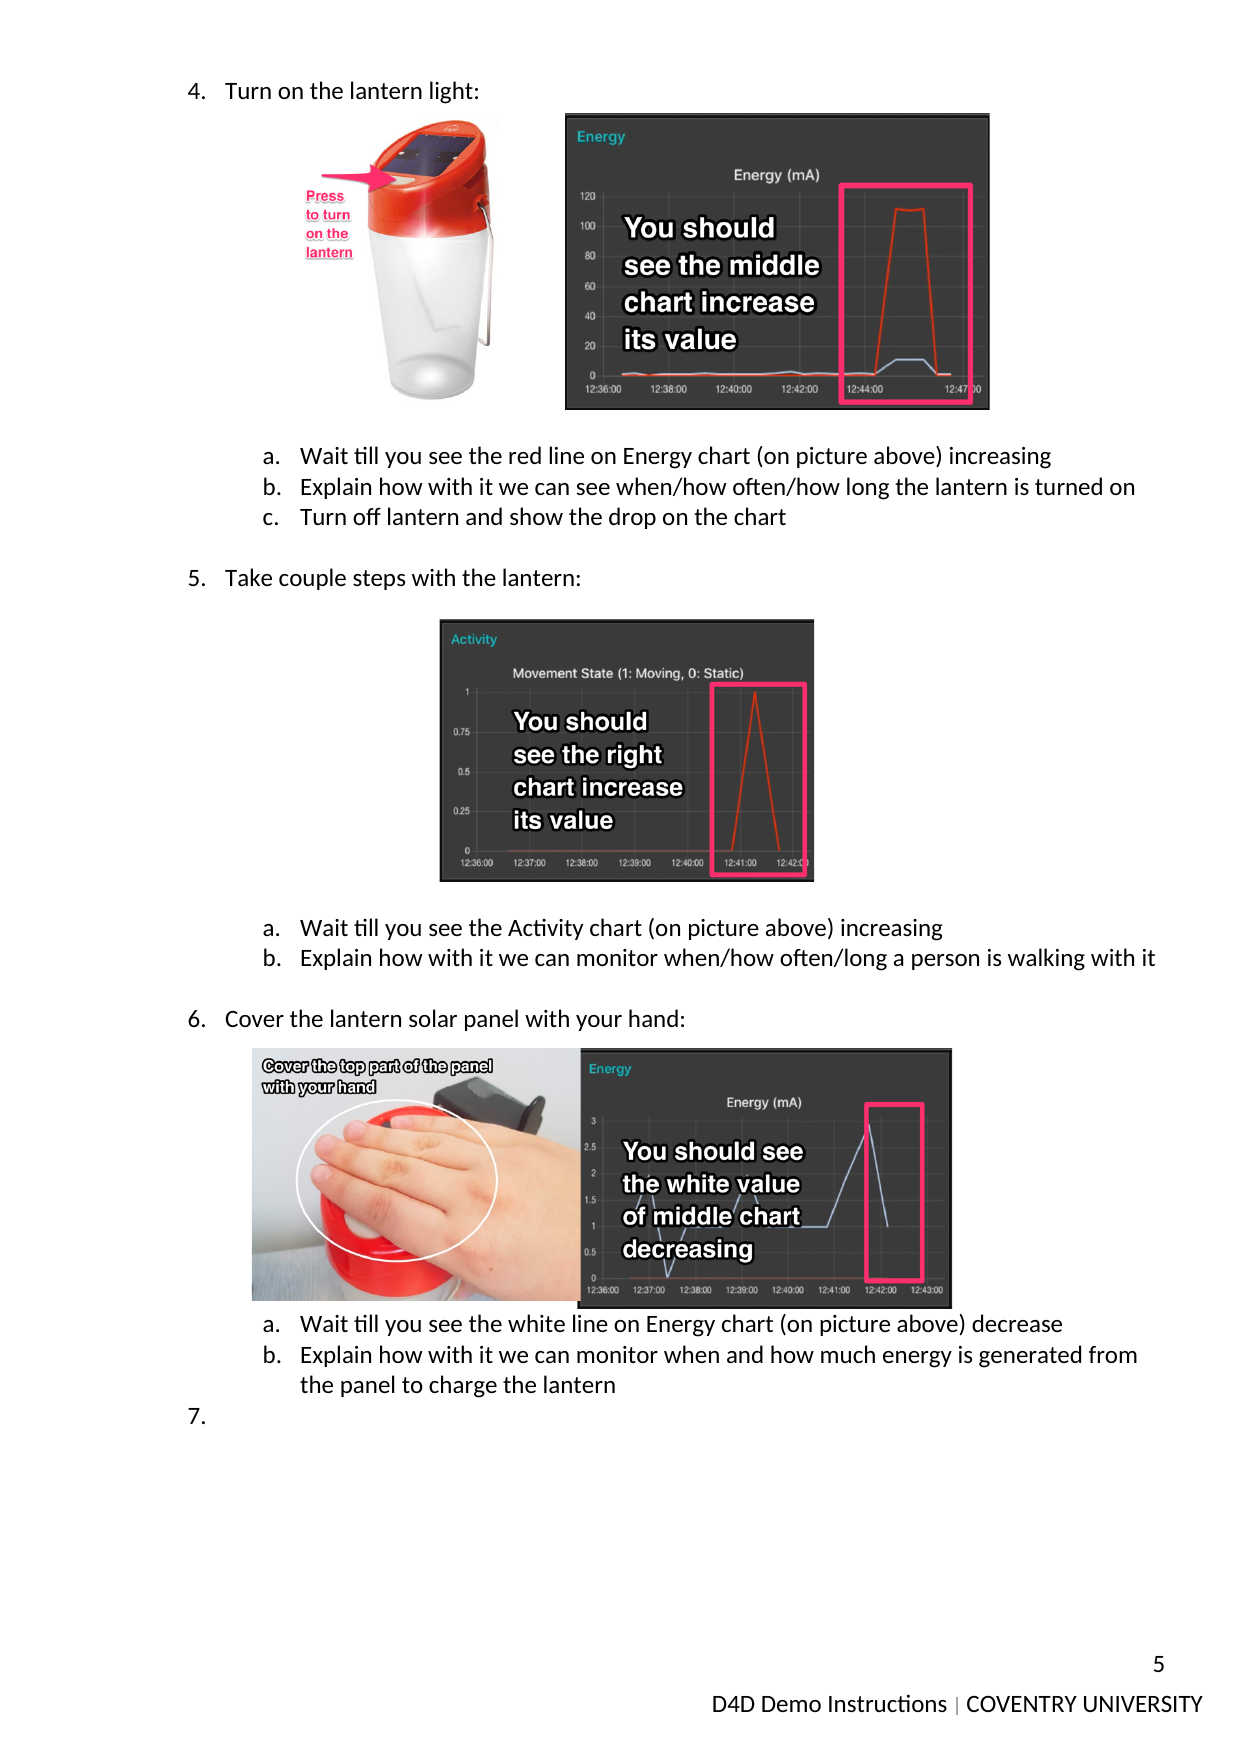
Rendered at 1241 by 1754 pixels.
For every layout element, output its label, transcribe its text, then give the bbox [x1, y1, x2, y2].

list Wait till you see the red line on Energy chart (on picture above) increasing [262, 440, 1165, 471]
list Cover the lantern solar panel with your hand: [187, 1004, 1165, 1034]
list Explain how with it we can see when/how often/how long the lantern is turned on [262, 471, 1165, 501]
picture [289, 113, 990, 410]
picture [439, 619, 815, 882]
list Wait till you see the Activity chart (on picture above) increasing [262, 912, 1165, 943]
list Explain how with it we can monitor when/how often/long a person is walking with it [262, 943, 1165, 1004]
picture [251, 1048, 953, 1309]
list Explain how with it we can monitor when and how much energy is generated from the panel to charge the lantern [262, 1339, 1165, 1400]
list Turn off lantern and show the drop on the chart [262, 501, 1165, 562]
